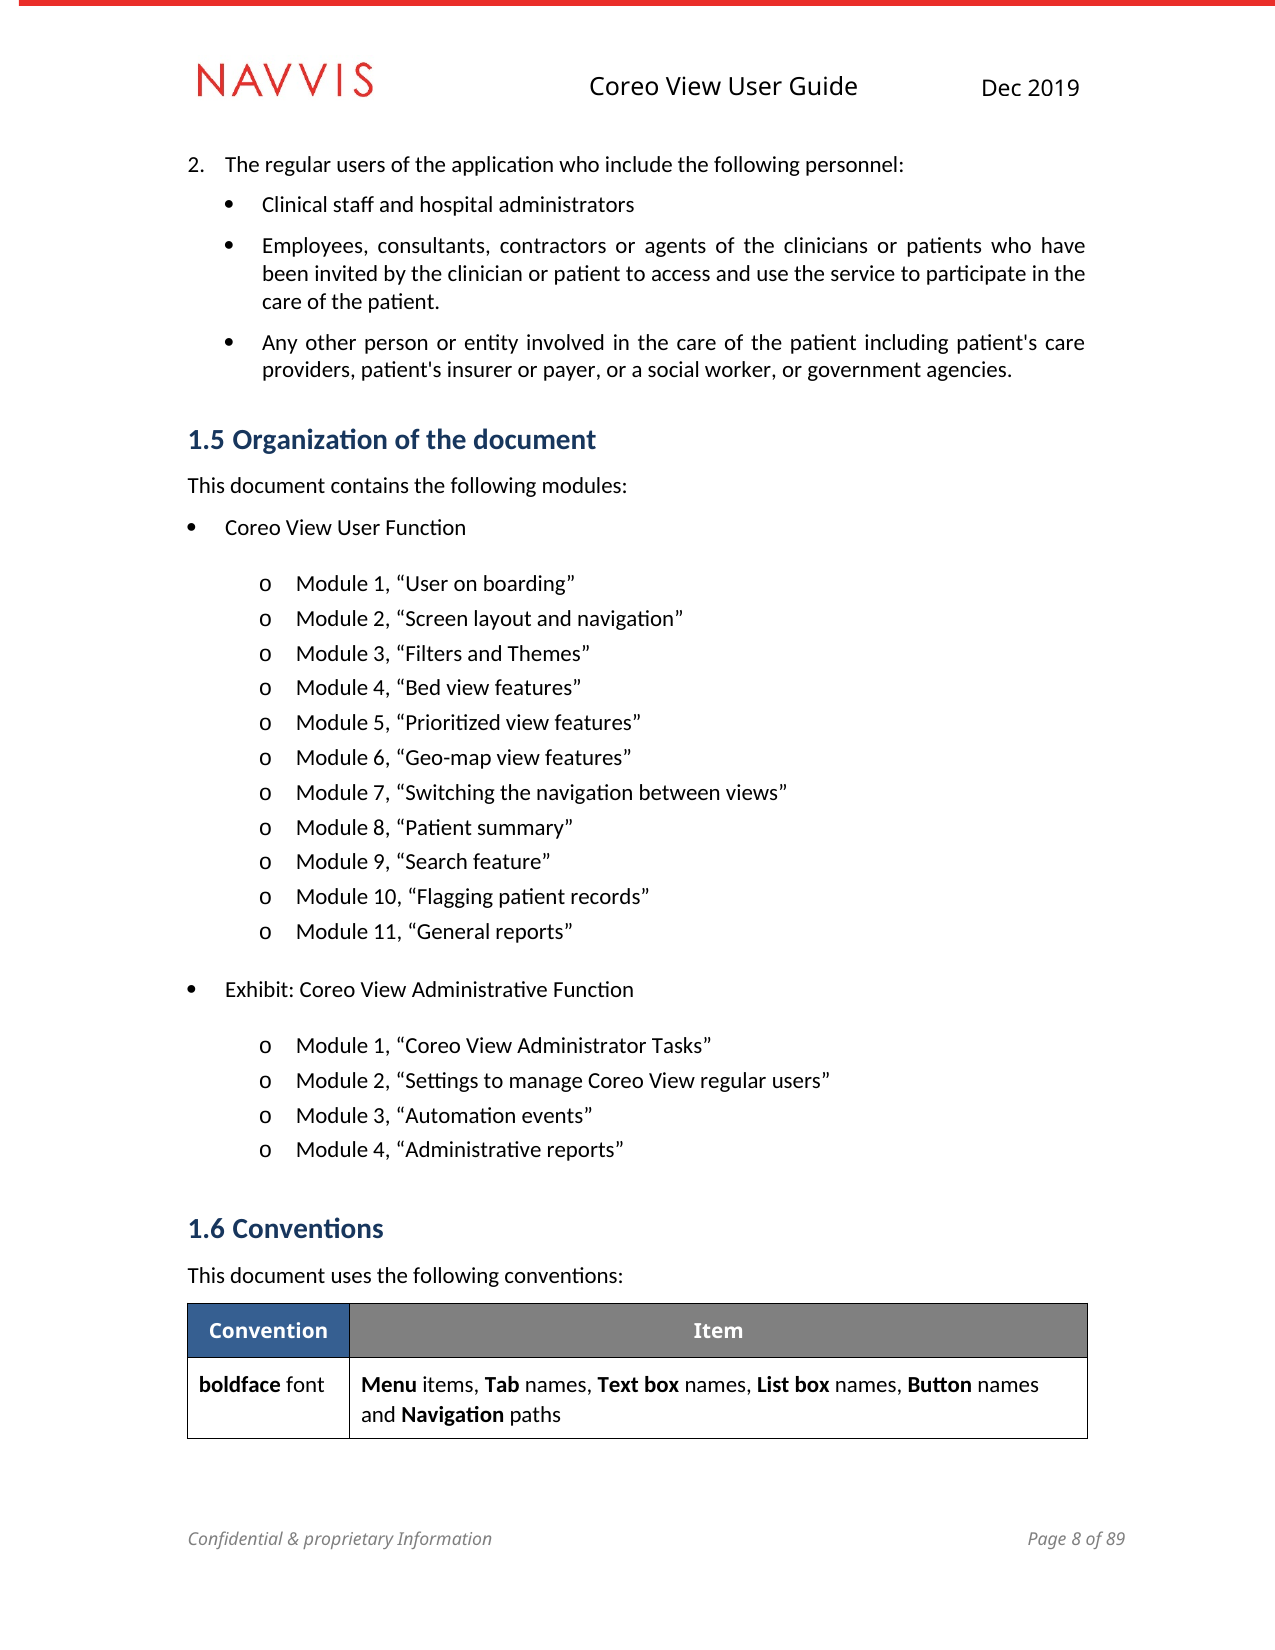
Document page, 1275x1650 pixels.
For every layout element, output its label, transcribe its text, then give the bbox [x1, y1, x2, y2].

table_header Item [350, 1304, 1087, 1357]
text Module 7, “Switching the navigation between views” [258, 778, 1087, 807]
list Employees, consultants, contractors or agents of the clinicians or patients who have been invited by the clinician or patient to access and use the service to participate in the care of the patient. [225, 231, 1087, 315]
list Exhibit: Coreo View Administrative Function [187, 975, 1087, 1003]
subtitle Conventions [187, 1211, 1087, 1246]
text Module 4, “Administrative reports” [258, 1136, 1087, 1165]
text Module 9, “Search feature” [258, 847, 1087, 877]
table_cell boldface font [188, 1358, 349, 1438]
text Module 10, “Flagging patient records” [258, 882, 1087, 911]
list Clinical staff and hospital administrators [225, 191, 1087, 218]
text This document uses the following conventions: [187, 1261, 1087, 1289]
text Module 3, “Automation events” [258, 1101, 1087, 1130]
text Module 1, “Coreo View Administrator Tasks” [258, 1031, 1087, 1060]
text Module 1, “User on boarding” [258, 569, 1087, 598]
text Module 3, “Filters and Themes” [258, 639, 1087, 668]
subtitle Organization of the document [187, 421, 1087, 457]
text Module 2, “Screen layout and navigation” [258, 604, 1087, 633]
text Module 2, “Settings to manage Coreo View regular users” [258, 1066, 1087, 1095]
text Module 8, “Patient summary” [258, 813, 1087, 842]
picture [187, 55, 383, 104]
text This document contains the following modules: [187, 471, 1087, 499]
table_cell Menu items, Tab names, Text box names, List box names, Button names and Navigation paths [350, 1358, 1087, 1438]
text Module 6, “Geo-map view features” [258, 743, 1087, 772]
text Module 11, “General reports” [258, 917, 1087, 946]
table_header Convention [188, 1304, 349, 1357]
list Any other person or entity involved in the care of the patient including patient's care providers, patient's insurer or payer, or a social worker, or government agencies. [225, 328, 1087, 384]
list Coreo View User Function [187, 513, 1087, 541]
text Module 4, “Bed view features” [258, 673, 1087, 703]
text Module 5, “Prioritized view features” [258, 708, 1087, 737]
list The regular users of the application who include the following personnel: [187, 150, 1087, 178]
